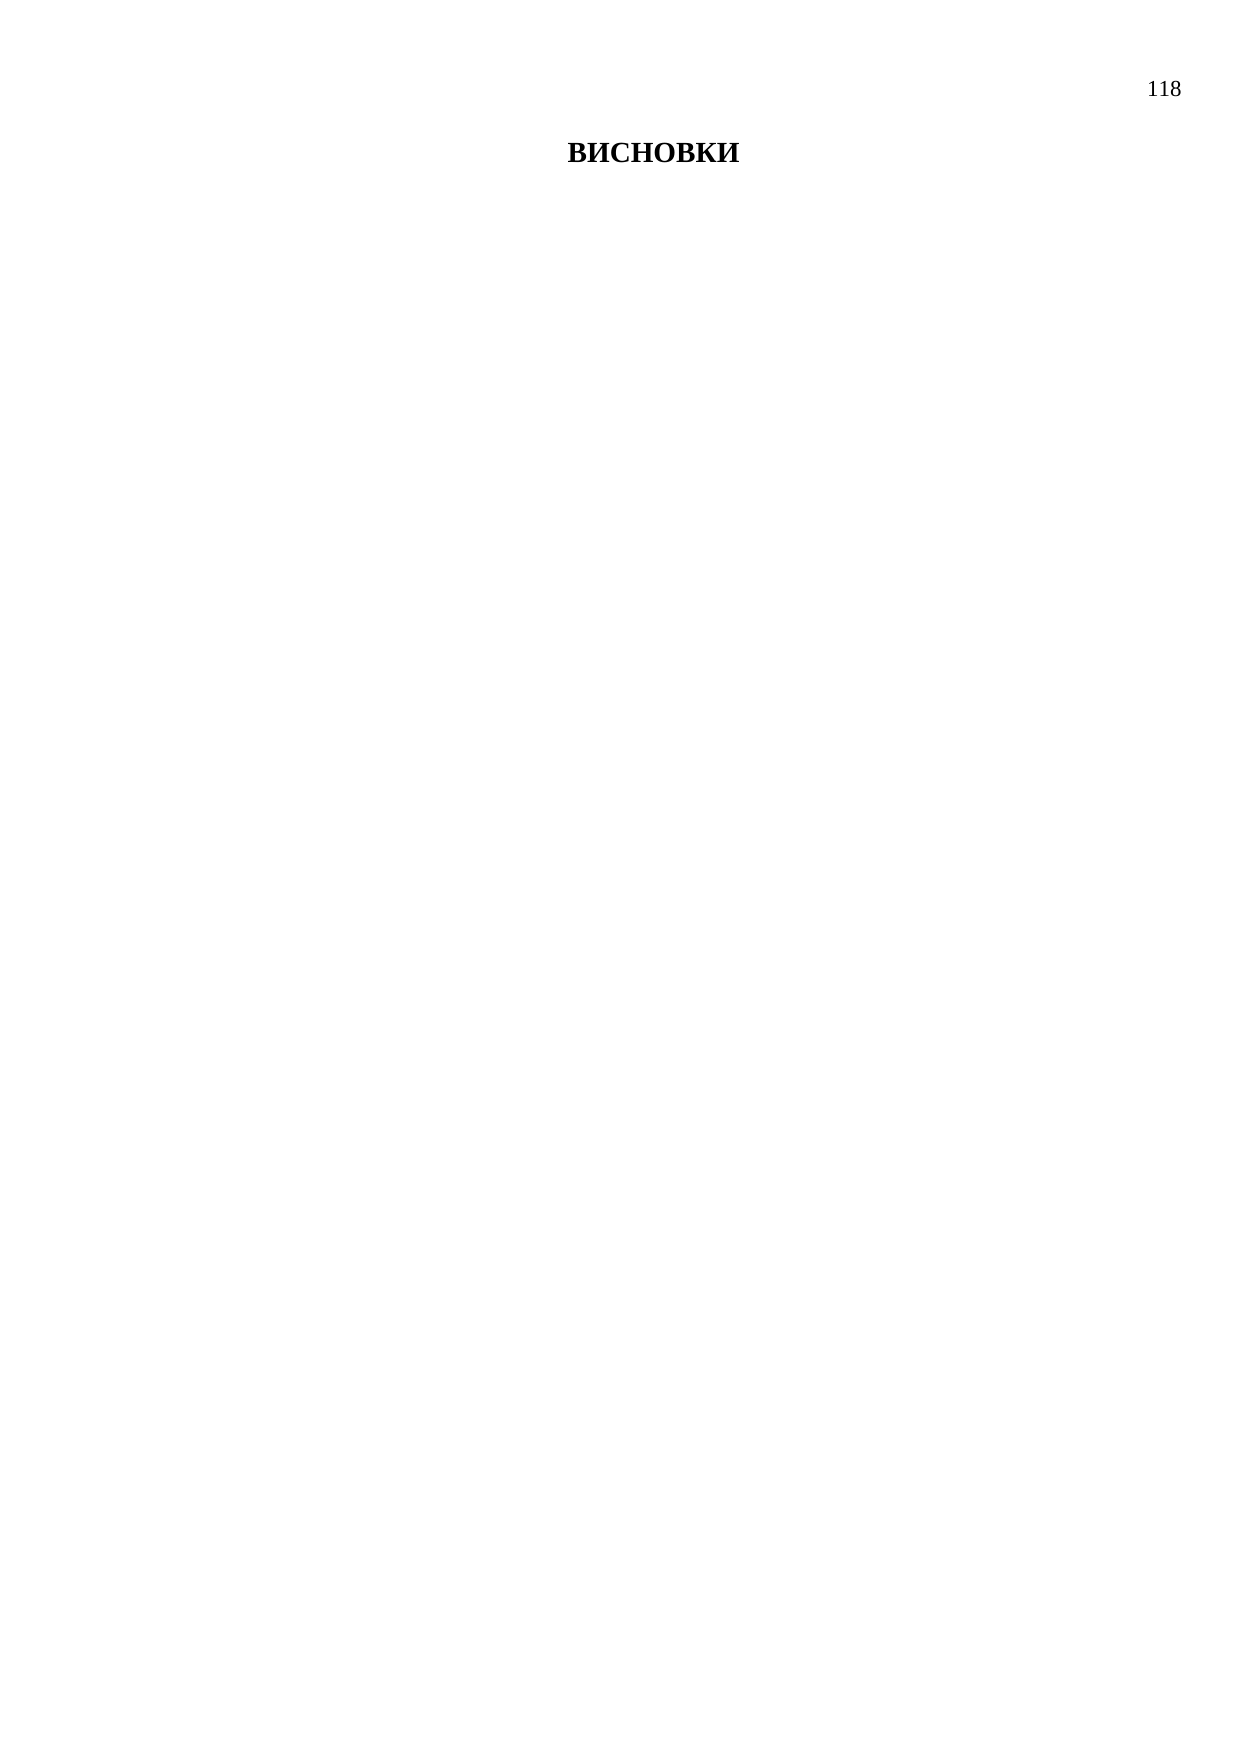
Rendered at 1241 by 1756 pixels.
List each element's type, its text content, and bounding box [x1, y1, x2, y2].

subtitle ВИСНОВКИ [177, 135, 1129, 169]
